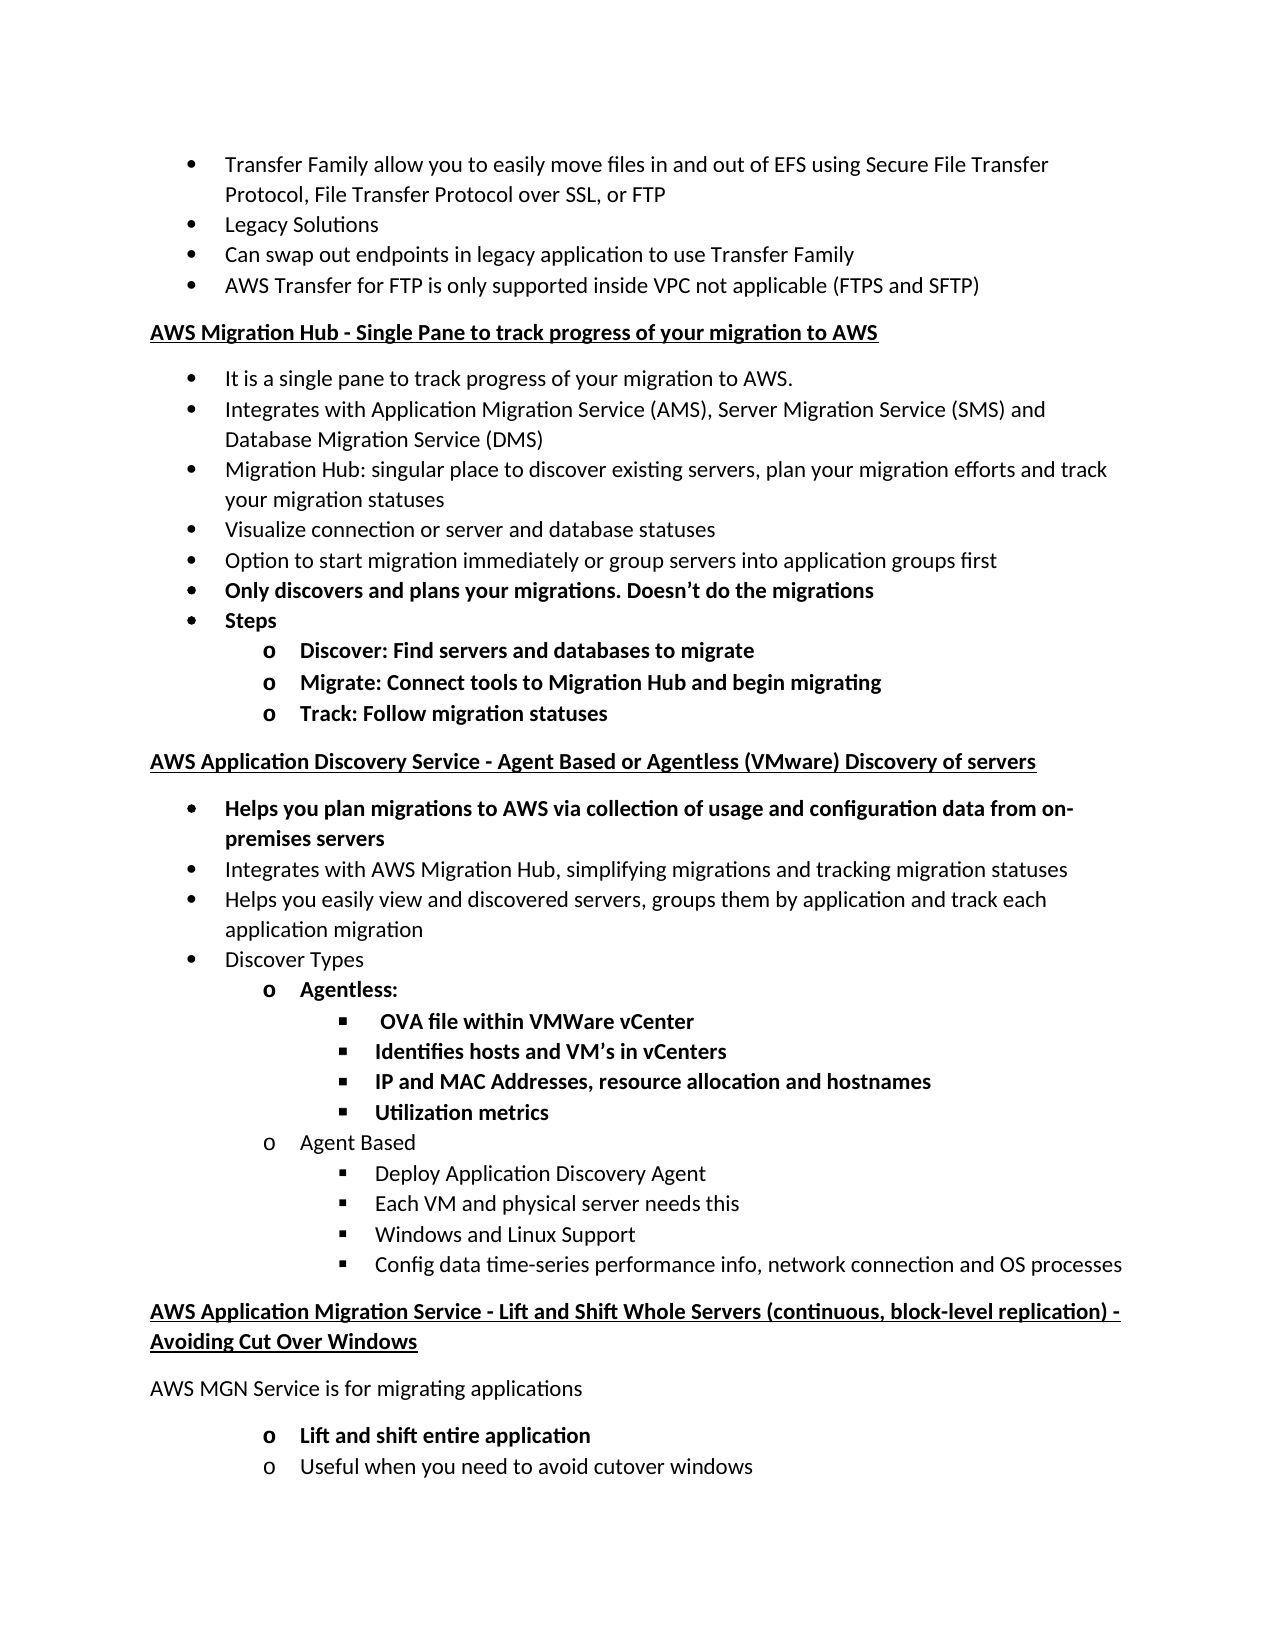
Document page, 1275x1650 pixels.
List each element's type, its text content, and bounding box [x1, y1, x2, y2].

list Visualize connection or server and database statuses [187, 516, 1125, 544]
subtitle AWS Application Migration Service - Lift and Shift Whole Servers (continuous, block-level replication) - Avoiding Cut Over Windows [150, 1297, 1125, 1355]
list Helps you easily view and discovered servers, groups them by application and track each application migration [187, 885, 1125, 943]
list Utilization metrics [337, 1098, 1125, 1126]
list Discover Types [187, 945, 1125, 973]
subtitle AWS Application Discovery Service - Agent Based or Agentless (VMware) Discovery of servers [150, 747, 1125, 776]
list Helps you plan migrations to AWS via collection of usage and configuration data from on-premises servers [187, 794, 1125, 853]
list Option to start migration immediately or group servers into application groups first [187, 546, 1125, 574]
list Migrate: Connect tools to Migration Hub and begin migrating [262, 668, 1125, 697]
list Lift and shift entire application [262, 1421, 1125, 1450]
list Track: Follow migration statuses [262, 699, 1125, 728]
list Can swap out endpoints in legacy application to use Transfer Family [187, 241, 1125, 269]
list Transfer Family allow you to easily move files in and out of EFS using Secure File Transfer Protocol, File Transfer Protocol over SSL, or FTP [187, 150, 1125, 208]
list Windows and Linux Support [337, 1220, 1125, 1248]
list Deploy Application Discovery Agent [337, 1159, 1125, 1187]
list Steps [187, 606, 1125, 634]
list Migration Hub: singular place to discover existing servers, plan your migration efforts and track your migration statuses [187, 455, 1125, 513]
list Agent Based [262, 1128, 1125, 1157]
list Only discovers and plans your migrations. Doesn’t do the migrations [187, 576, 1125, 604]
list Each VM and physical server needs this [337, 1189, 1125, 1218]
list Legacy Solutions [187, 210, 1125, 238]
list Integrates with Application Migration Service (AMS), Server Migration Service (SMS) and Database Migration Service (DMS) [187, 395, 1125, 453]
list Useful when you need to avoid cutover windows [262, 1452, 1125, 1481]
list AWS Transfer for FTP is only supported inside VPC not applicable (FTPS and SFTP) [187, 271, 1125, 299]
list Config data time-series performance info, network connection and OS processes [337, 1250, 1125, 1278]
list It is a single pane to track progress of your migration to AWS. [187, 364, 1125, 393]
list Agentless: [262, 976, 1125, 1005]
list OVA file within VMWare vCenter [337, 1007, 1125, 1035]
list Discover: Find servers and databases to migrate [262, 636, 1125, 666]
subtitle AWS Migration Hub - Single Pane to track progress of your migration to AWS [150, 318, 1125, 346]
list IP and MAC Addresses, resource allocation and hostnames [337, 1067, 1125, 1096]
text AWS MGN Service is for migrating applications [150, 1374, 1125, 1402]
list Identifies hosts and VM’s in vCenters [337, 1037, 1125, 1065]
list Integrates with AWS Migration Hub, simplifying migrations and tracking migration statuses [187, 855, 1125, 883]
